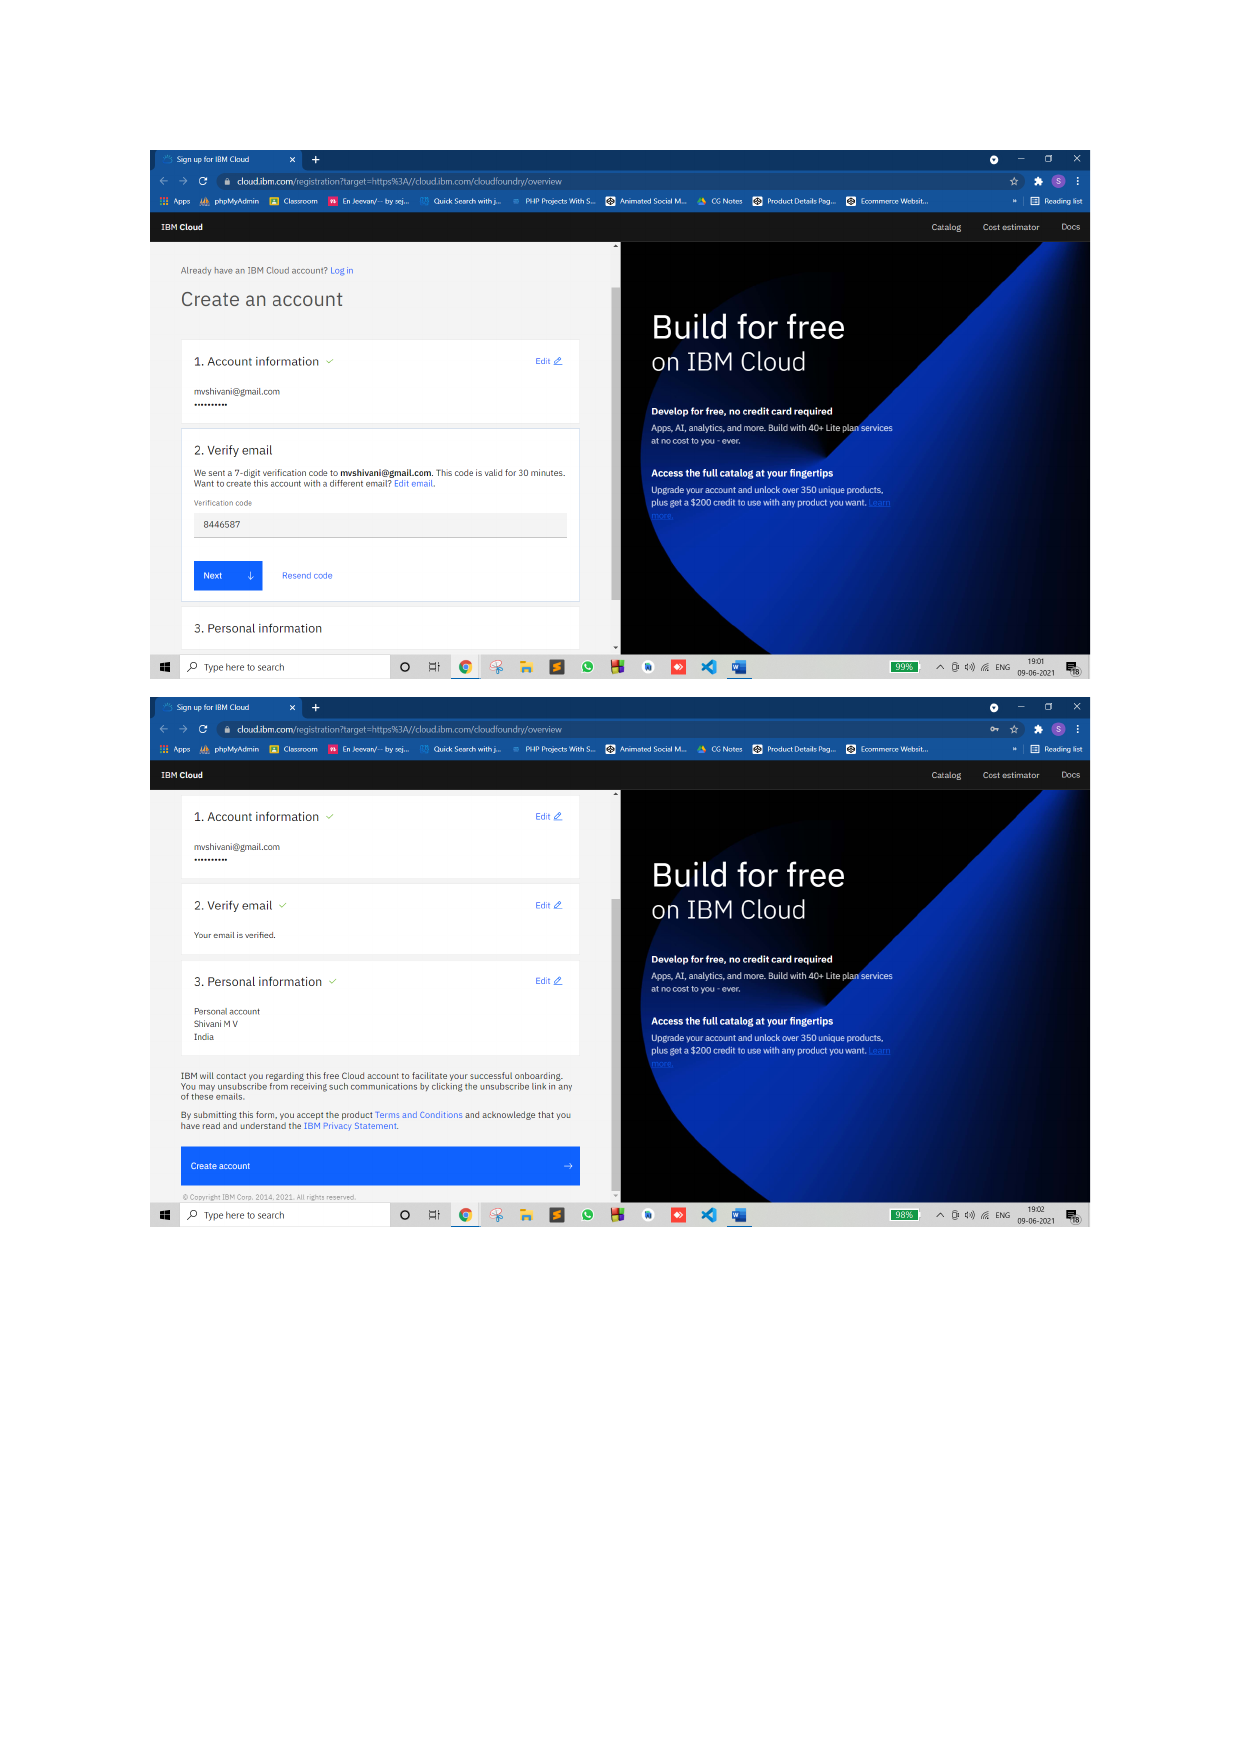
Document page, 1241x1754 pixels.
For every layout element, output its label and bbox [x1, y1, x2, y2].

picture [150, 150, 1091, 679]
picture [150, 697, 1091, 1227]
